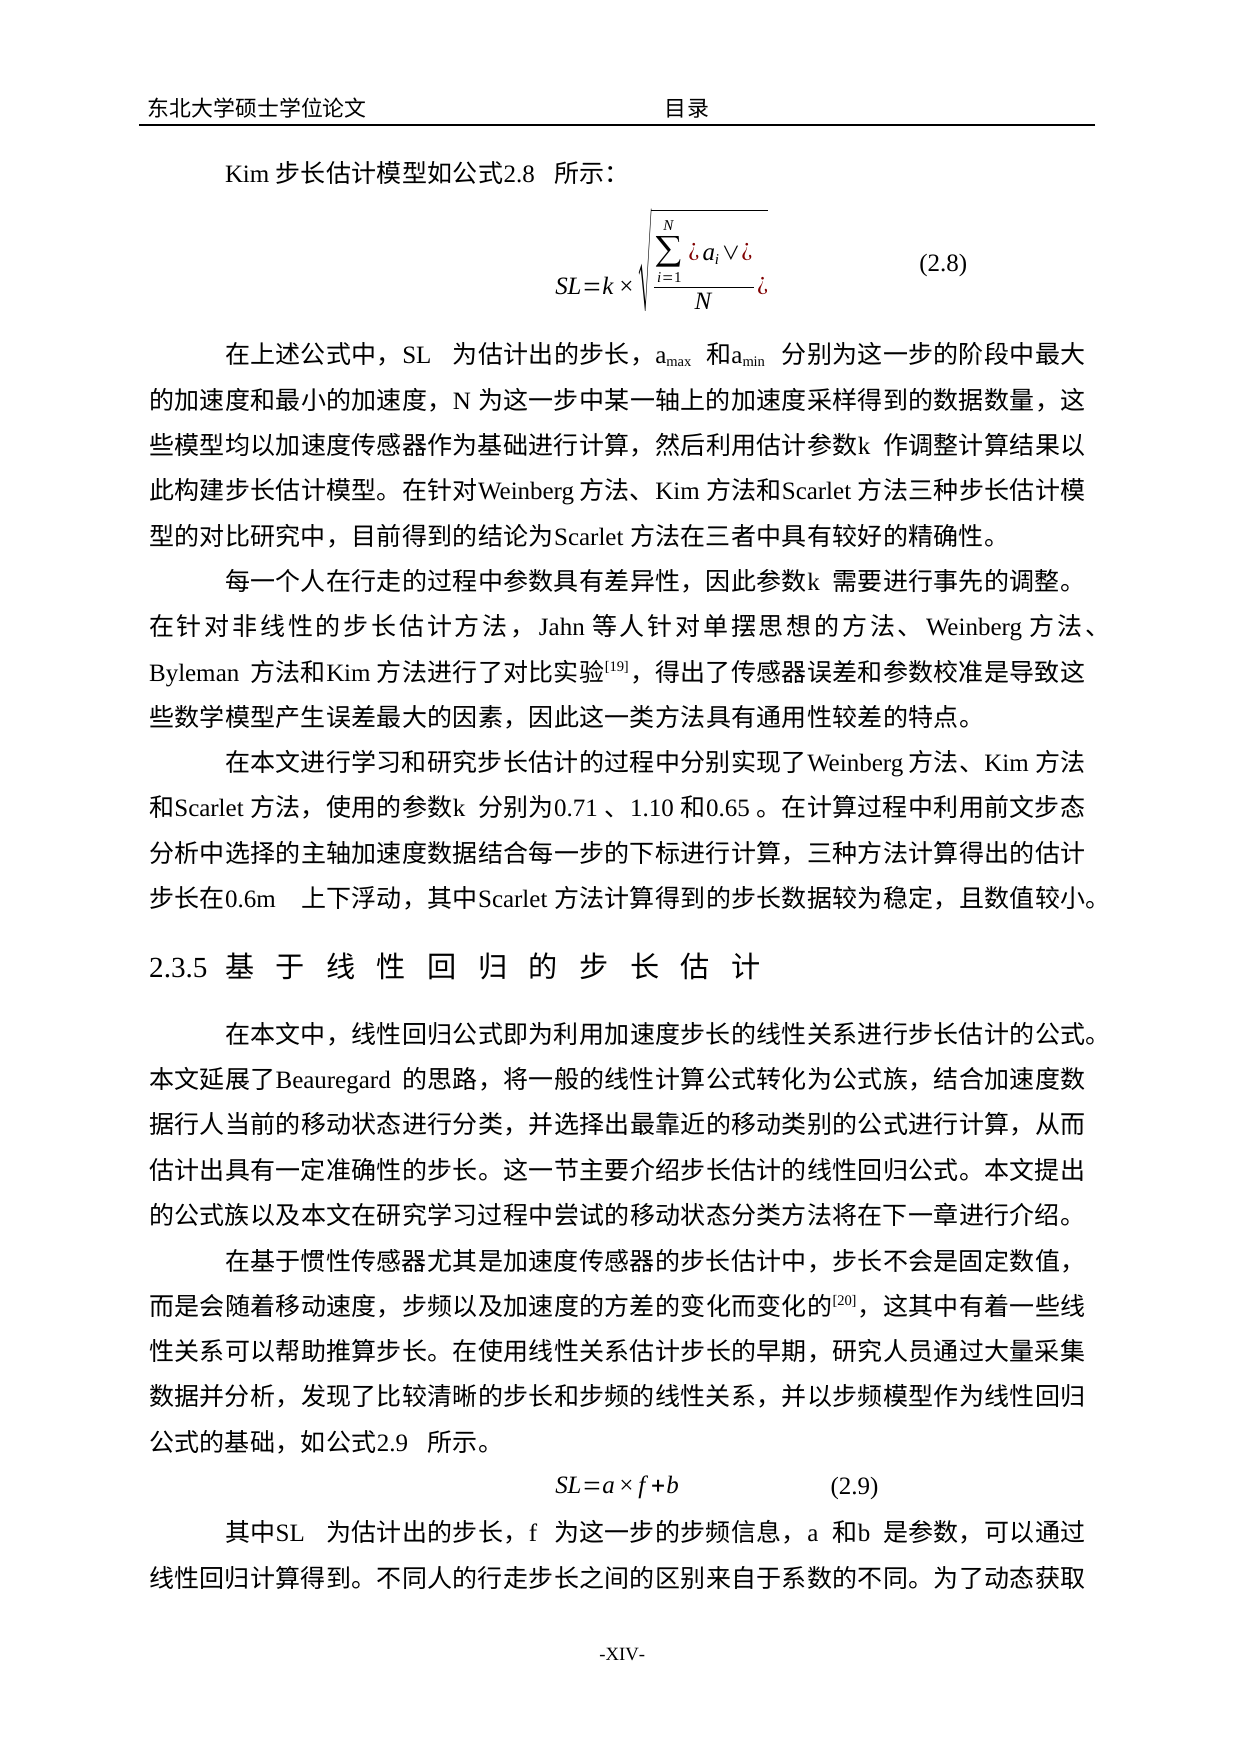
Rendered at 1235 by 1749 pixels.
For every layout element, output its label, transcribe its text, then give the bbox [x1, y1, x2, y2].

text 在基于惯性传感器尤其是加速度传感器的步长估计中，步长不会是固定数值，而是会随着移动速度，步频以及加速度的方差的变化而变化的[20]，这其中有着一些线性关系可以帮助推算步长。在使用线性关系估计步长的早期，研究人员通过大量采集数据并分析，发现了比较清晰的步长和步频的线性关系，并以步频模型作为线性回归公式的基础，如公式2.9所示。 [149, 1236, 1085, 1463]
text 在本文进行学习和研究步长估计的过程中分别实现了Weinberg方法、Kim方法和Scarlet方法，使用的参数k分别为0.71、1.10和0.65。在计算过程中利用前文步态分析中选择的主轴加速度数据结合每一步的下标进行计算，三种方法计算得出的估计步长在0.6m上下浮动，其中Scarlet方法计算得到的步长数据较为稳定，且数值较小。 [149, 738, 1085, 919]
text 在本文中，线性回归公式即为利用加速度步长的线性关系进行步长估计的公式。本文延展了Beauregard的思路，将一般的线性计算公式转化为公式族，结合加速度数据行人当前的移动状态进行分类，并选择出最靠近的移动类别的公式进行计算，从而估计出具有一定准确性的步长。这一节主要介绍步长估计的线性回归公式。本文提出的公式族以及本文在研究学习过程中尝试的移动状态分类方法将在下一章进行介绍。 [149, 1010, 1085, 1236]
text (2.9) [149, 1463, 1085, 1508]
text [149, 1508, 1085, 1599]
subtitle 基于线性回归的步长估计 [143, 942, 1085, 987]
text Kim步长估计模型如公式2.8所示： [149, 149, 1085, 194]
text (2.8) [149, 194, 1085, 330]
text 在上述公式中，SL为估计出的步长，amax和amin分别为这一步的阶段中最大的加速度和最小的加速度，N为这一步中某一轴上的加速度采样得到的数据数量，这些模型均以加速度传感器作为基础进行计算，然后利用估计参数k作调整计算结果以此构建步长估计模型。在针对Weinberg方法、Kim方法和Scarlet方法三种步长估计模型的对比研究中，目前得到的结论为Scarlet方法在三者中具有较好的精确性。 [149, 330, 1085, 557]
text 每一个人在行走的过程中参数具有差异性，因此参数k需要进行事先的调整。在针对非线性的步长估计方法，Jahn等人针对单摆思想的方法、Weinberg方法、Byleman方法和Kim方法进行了对比实验[19]，得出了传感器误差和参数校准是导致这些数学模型产生误差最大的因素，因此这一类方法具有通用性较差的特点。 [149, 557, 1085, 738]
